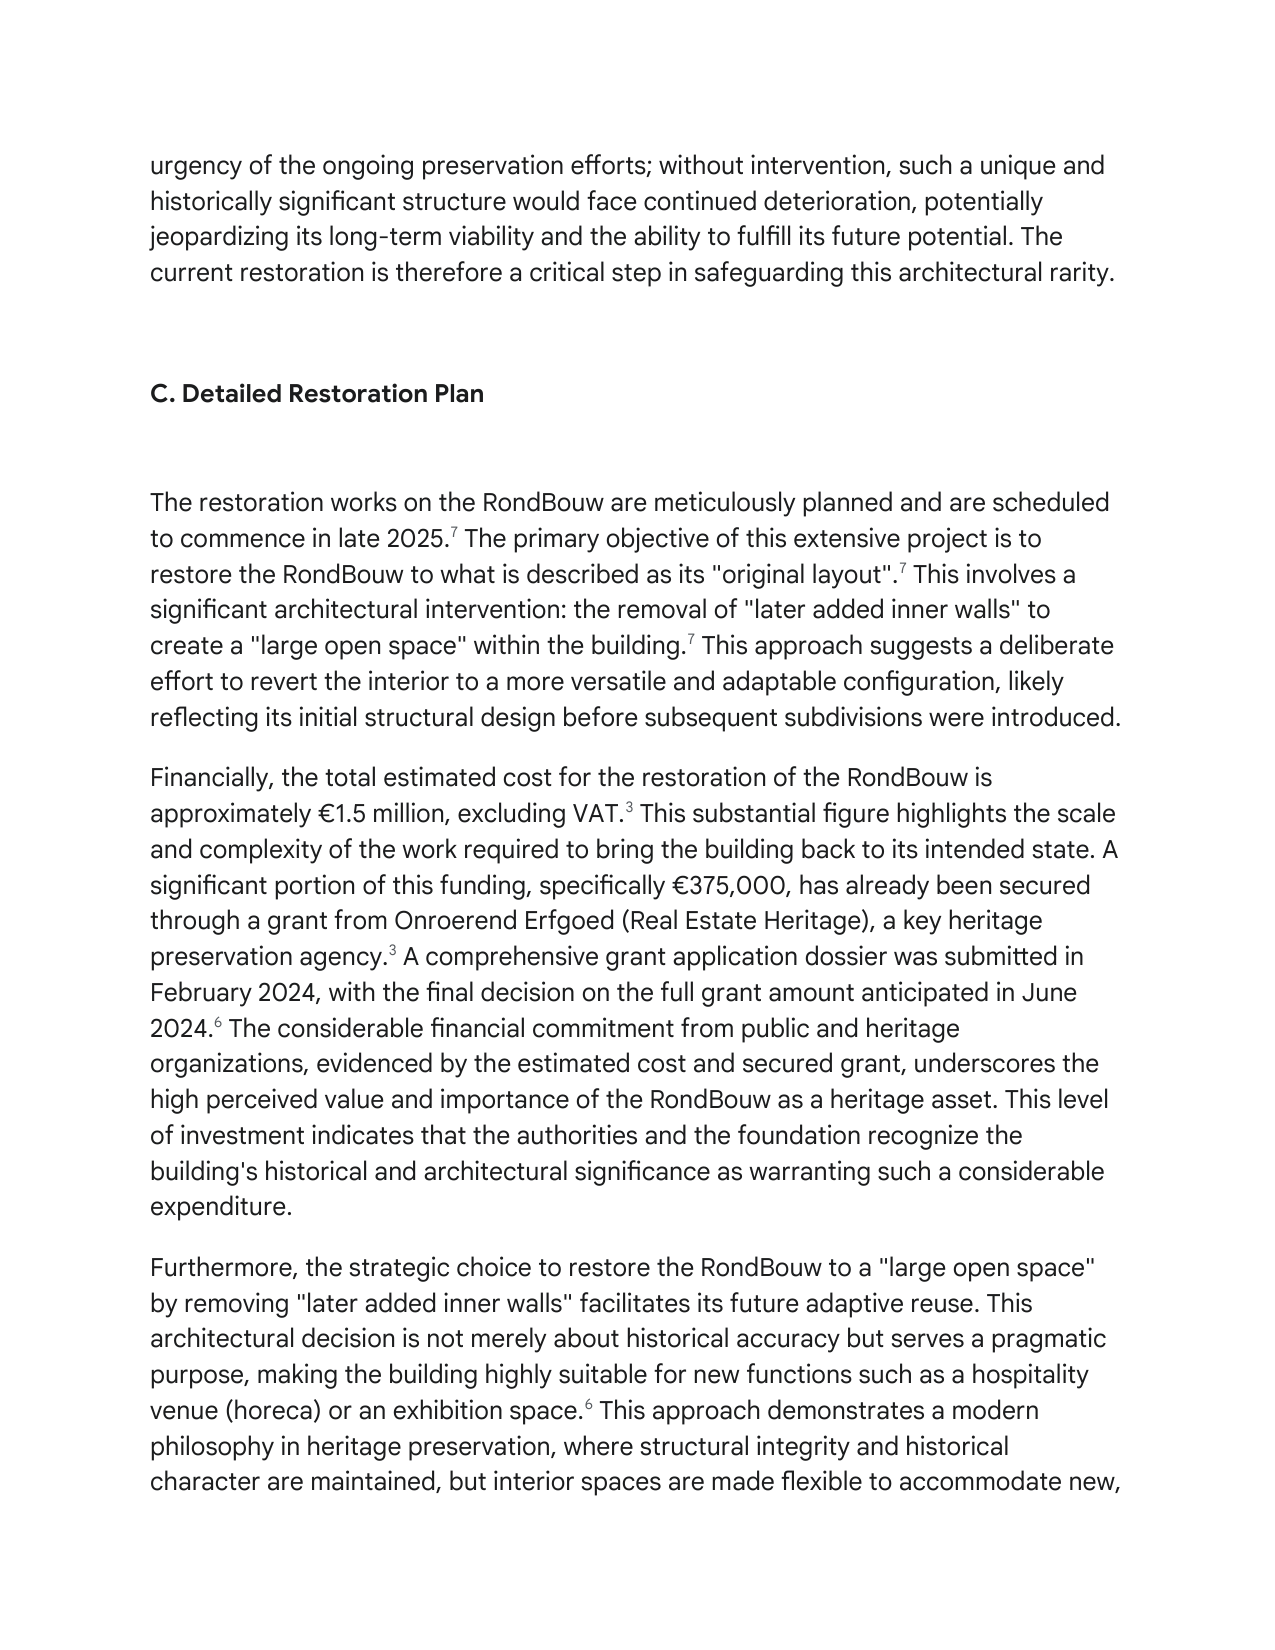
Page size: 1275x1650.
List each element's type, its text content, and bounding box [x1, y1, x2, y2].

text The restoration works on the RondBouw are meticulously planned and are scheduled to commence in late 2025.7 The primary objective of this extensive project is to restore the RondBouw to what is described as its "original layout".7 This involves a significant architectural intervention: the removal of "later added inner walls" to create a "large open space" within the building.7 This approach suggests a deliberate effort to revert the interior to a more versatile and adaptable configuration, likely reflecting its initial structural design before subsequent subdivisions were introduced. [150, 488, 1125, 733]
text Financially, the total estimated cost for the restoration of the RondBouw is approximately €1.5 million, excluding VAT.3 This substantial figure highlights the scale and complexity of the work required to bring the building back to its intended state. A significant portion of this funding, specifically €375,000, has already been secured through a grant from Onroerend Erfgoed (Real Estate Heritage), a key heritage preservation agency.3 A comprehensive grant application dossier was submitted in February 2024, with the final decision on the full grant amount anticipated in June 2024.6 The considerable financial commitment from public and heritage organizations, evidenced by the estimated cost and secured grant, underscores the high perceived value and importance of the RondBouw as a heritage asset. This level of investment indicates that the authorities and the foundation recognize the building's historical and architectural significance as warranting such a considerable expenditure. [150, 763, 1125, 1223]
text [150, 150, 1125, 288]
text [150, 1252, 1125, 1498]
subtitle C. Detailed Restoration Plan [150, 379, 1125, 410]
